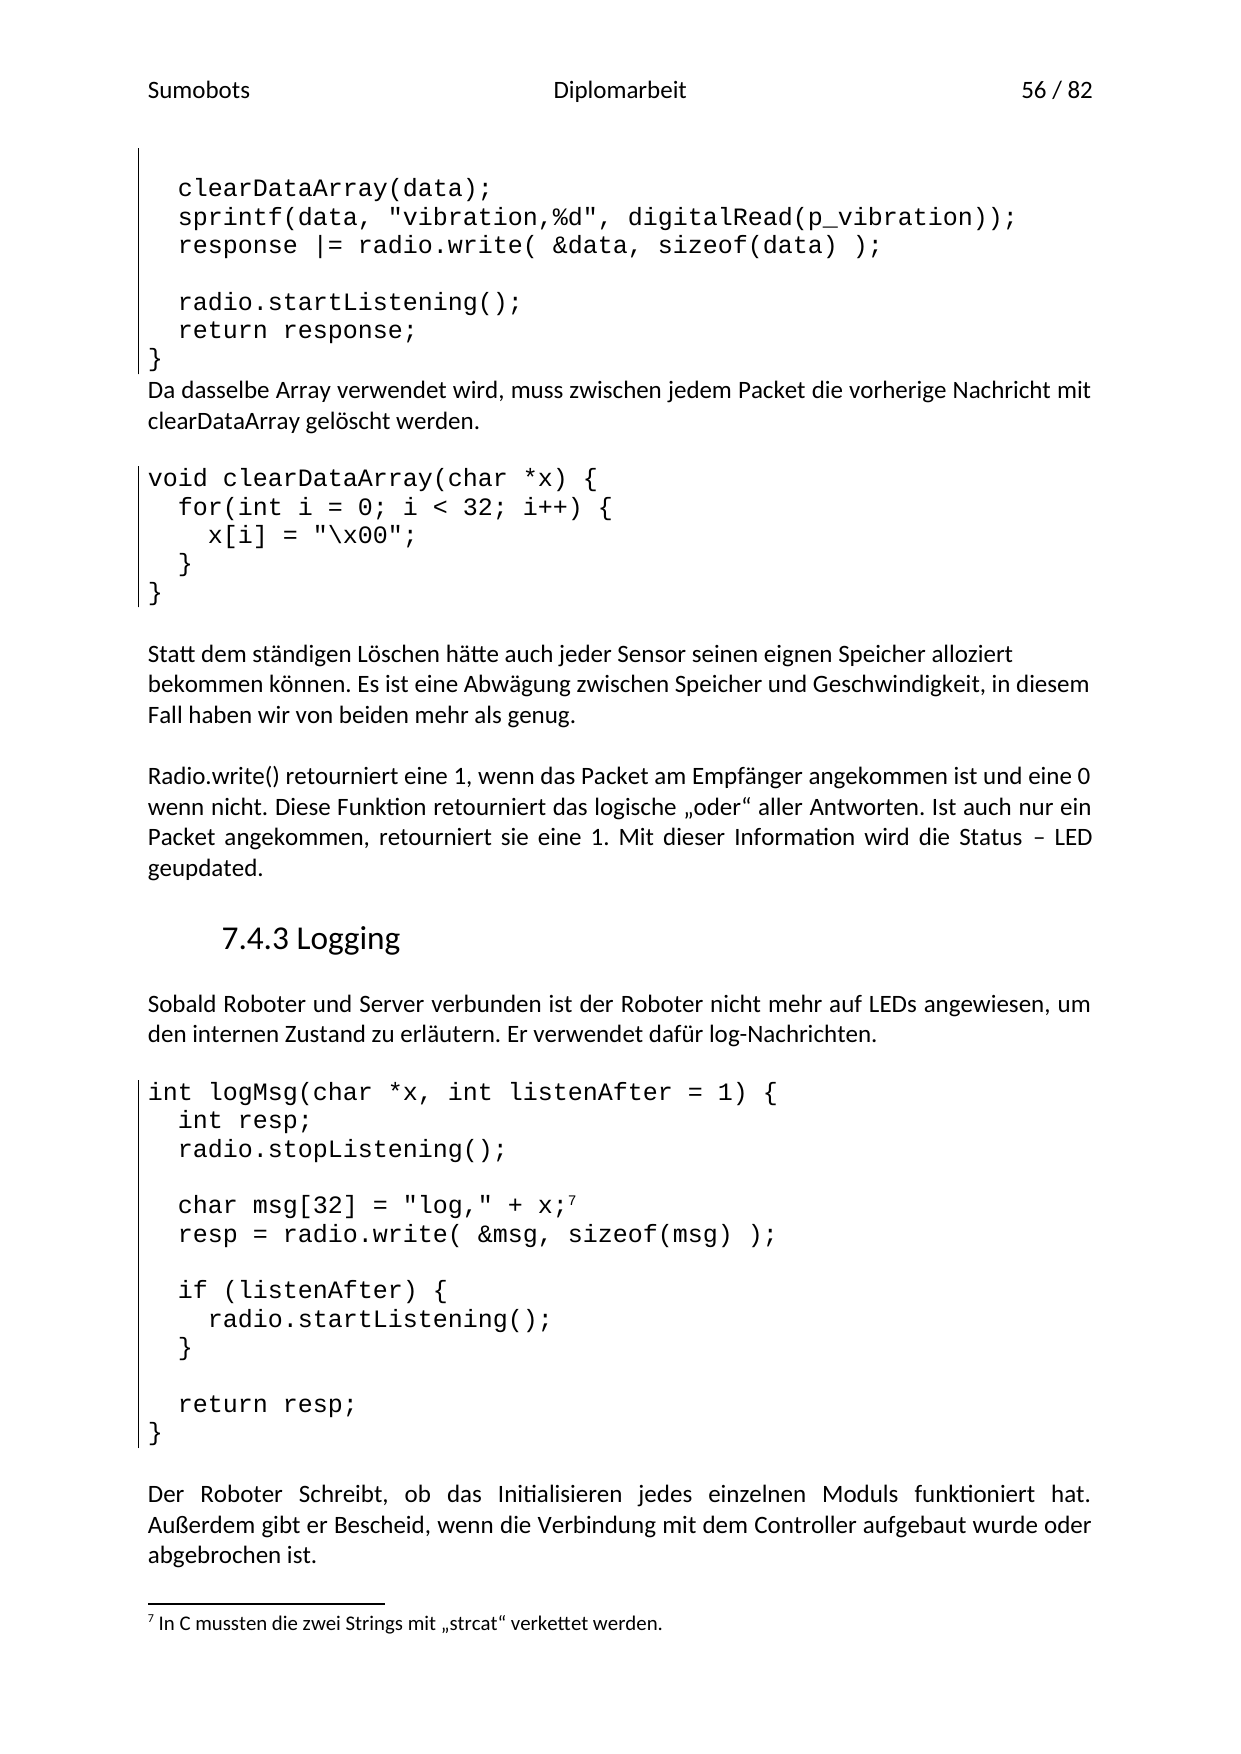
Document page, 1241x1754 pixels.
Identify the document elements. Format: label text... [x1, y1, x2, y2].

text int logMsg(char *x, int listenAfter = 1) { [148, 1080, 1093, 1108]
text for(int i = 0; i < 32; i++) { [148, 494, 1093, 522]
text Radio.write() retourniert eine 1, wenn das Packet am Empfänger angekommen ist und eine 0 wenn nicht. Diese Funktion retourniert das logische „oder“ aller Antworten. Ist auch nur ein Packet angekommen, retourniert sie eine 1. Mit dieser Information wird die Status – LED geupdated. [148, 760, 1093, 882]
text if (listenAfter) { [148, 1278, 1093, 1306]
text } [148, 1335, 1093, 1363]
text void clearDataArray(char *x) { [148, 466, 1093, 494]
text return resp; [148, 1391, 1093, 1420]
text char msg[32] = "log," + x; [148, 1193, 1093, 1221]
text clearDataArray(data); [148, 176, 1093, 204]
text x[i] = "\x00"; [148, 522, 1093, 551]
text } [148, 579, 1093, 607]
text radio.startListening(); [148, 1306, 1093, 1335]
text Statt dem ständigen Löschen hätte auch jeder Sensor seinen eignen Speicher alloziert bekommen können. Es ist eine Abwägung zwischen Speicher und Geschwindigkeit, in diesem Fall haben wir von beiden mehr als genug. [148, 638, 1093, 729]
text sprintf(data, "vibration,%d", digitalRead(p_vibration)); [148, 204, 1093, 233]
text radio.startListening(); [148, 289, 1093, 318]
text } [148, 1420, 1093, 1448]
text Der Roboter Schreibt, ob das Initialisieren jedes einzelnen Moduls funktioniert hat. Außerdem gibt er Bescheid, wenn die Verbindung mit dem Controller aufgebaut wurde oder abgebrochen ist. [148, 1478, 1093, 1570]
text radio.stopListening(); [148, 1136, 1093, 1165]
text resp = radio.write( &msg, sizeof(msg) ); [148, 1221, 1093, 1250]
text Sobald Roboter und Server verbunden ist der Roboter nicht mehr auf LEDs angewiesen, um den internen Zustand zu erläutern. Er verwendet dafür log-Nachrichten. [148, 988, 1093, 1049]
text } [148, 551, 1093, 579]
text Da dasselbe Array verwendet wird, muss zwischen jedem Packet die vorherige Nachricht mit clearDataArray gelöscht werden. [148, 374, 1093, 435]
text int resp; [148, 1108, 1093, 1136]
text } [148, 346, 1093, 374]
text response |= radio.write( &data, sizeof(data) ); [148, 233, 1093, 261]
text return response; [148, 318, 1093, 346]
subtitle Logging [221, 917, 1093, 958]
